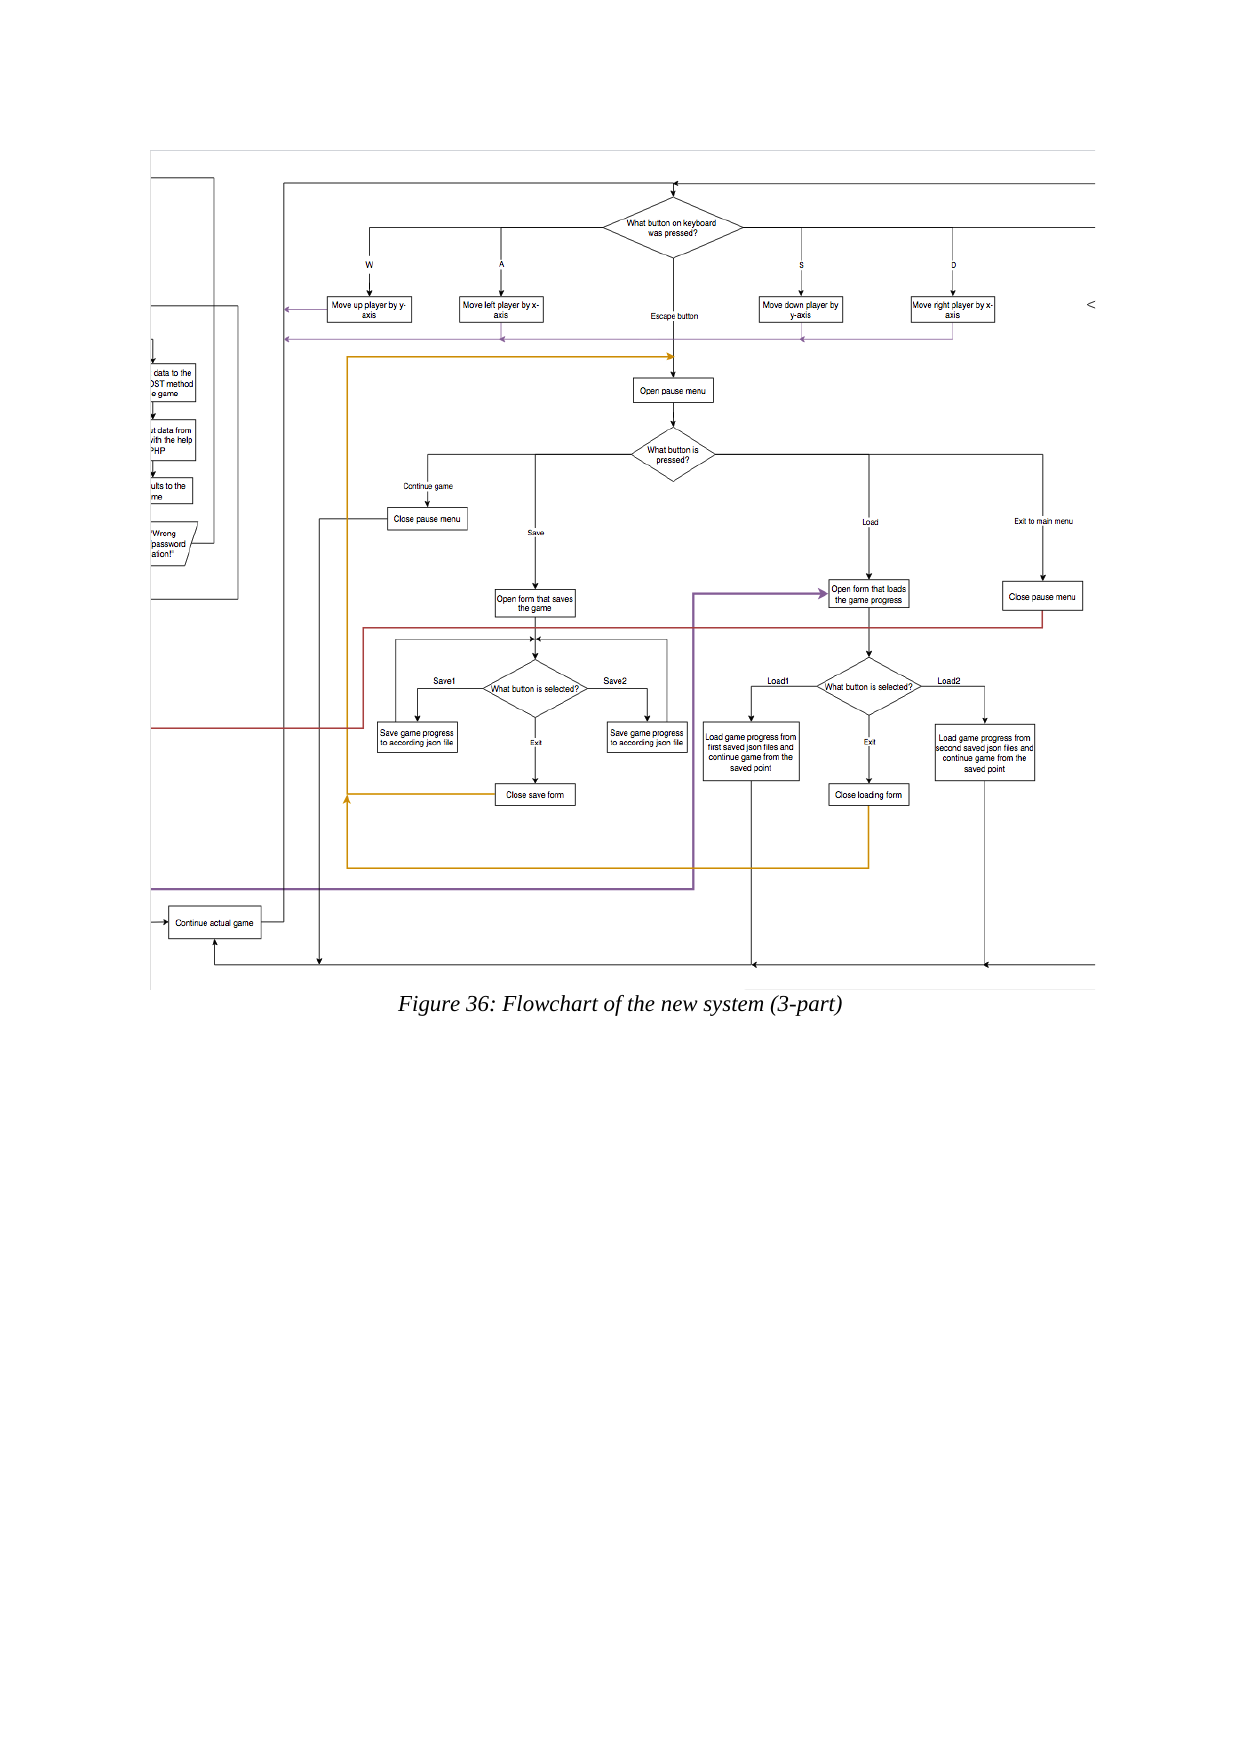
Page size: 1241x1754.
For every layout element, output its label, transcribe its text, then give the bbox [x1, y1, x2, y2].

picture [150, 150, 1096, 990]
text Figure 36: Flowchart of the new system (3-part) [150, 990, 1093, 1016]
